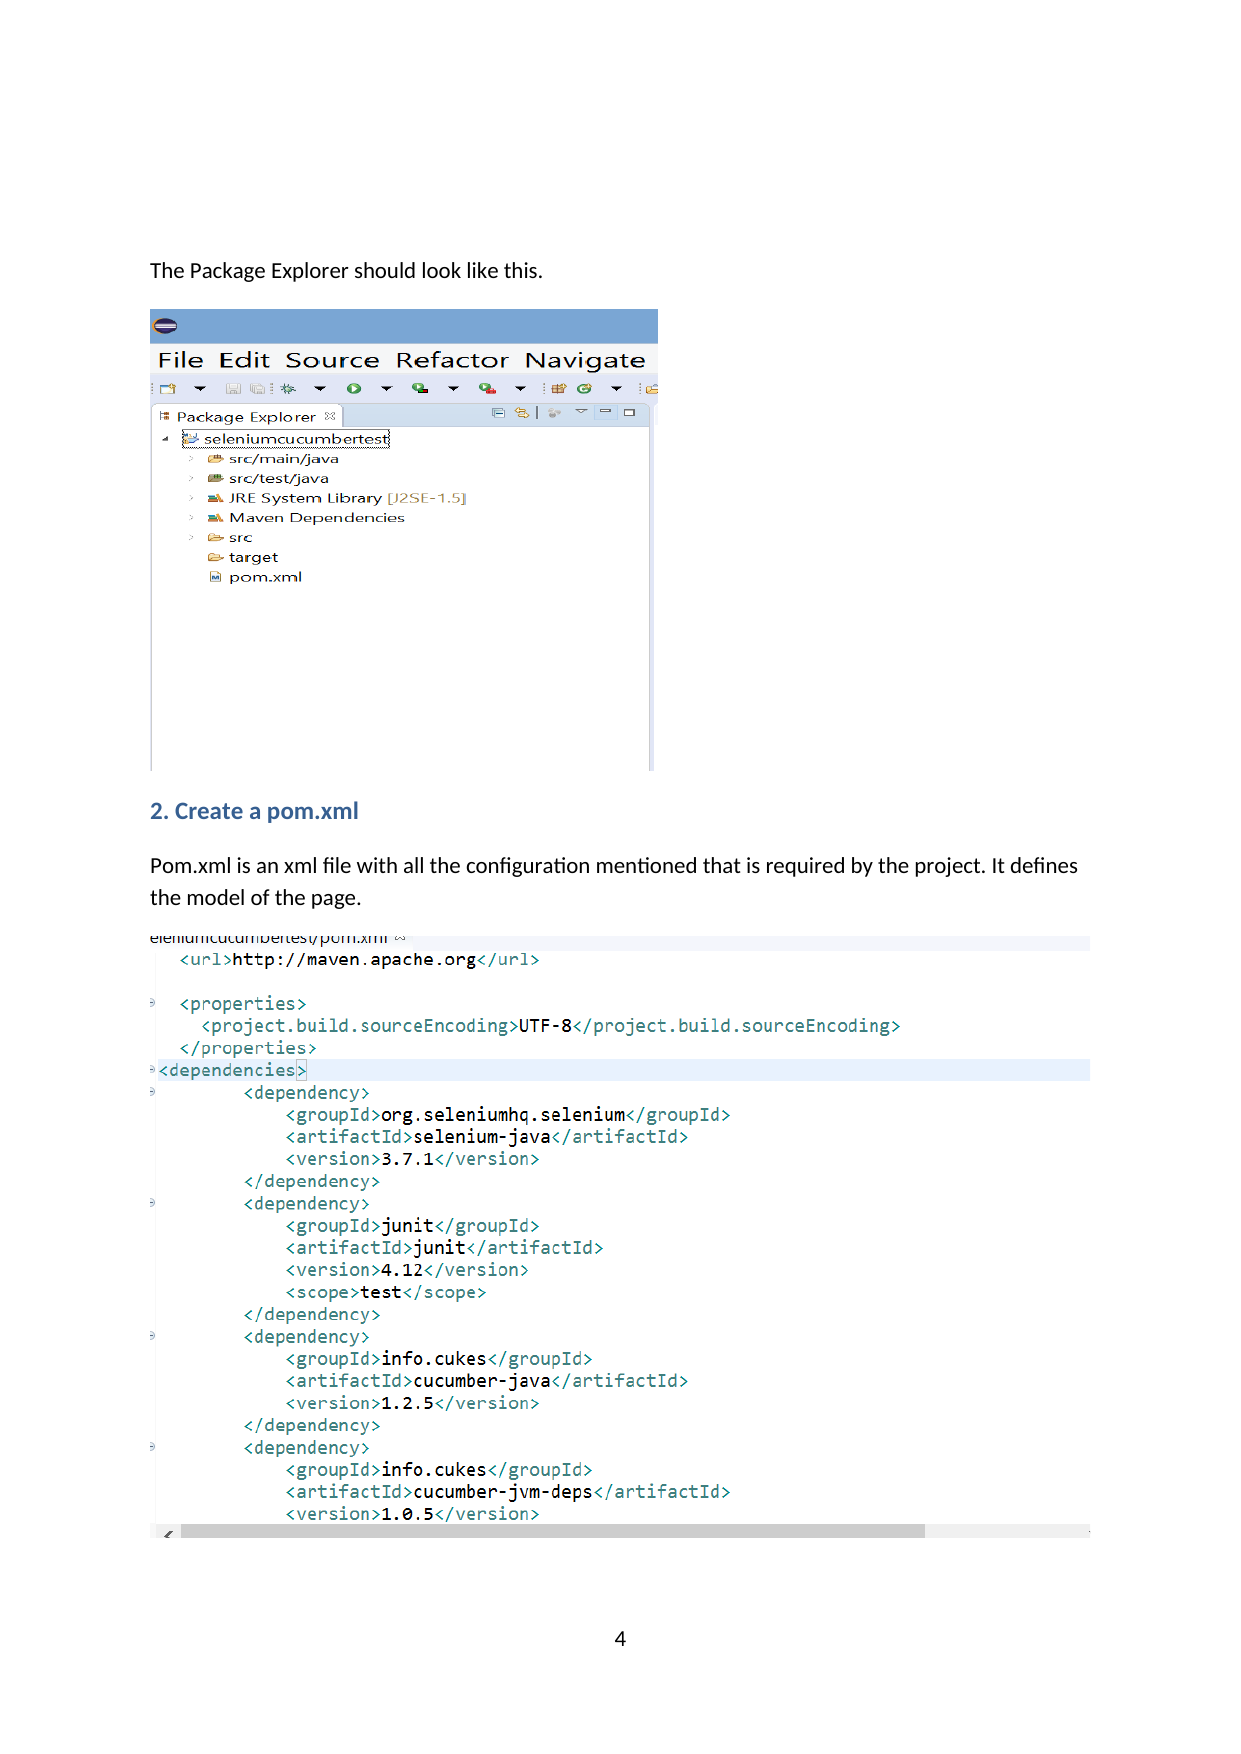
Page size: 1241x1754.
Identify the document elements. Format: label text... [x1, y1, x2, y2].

text The Package Explorer should look like this. [150, 256, 1090, 284]
text Pom.xml is an xml file with all the configuration mentioned that is required by the project. It defines the model of the page. [150, 851, 1090, 911]
text 2. Create a pom.xml [150, 795, 1090, 826]
picture [150, 936, 1091, 1538]
picture [150, 309, 658, 771]
